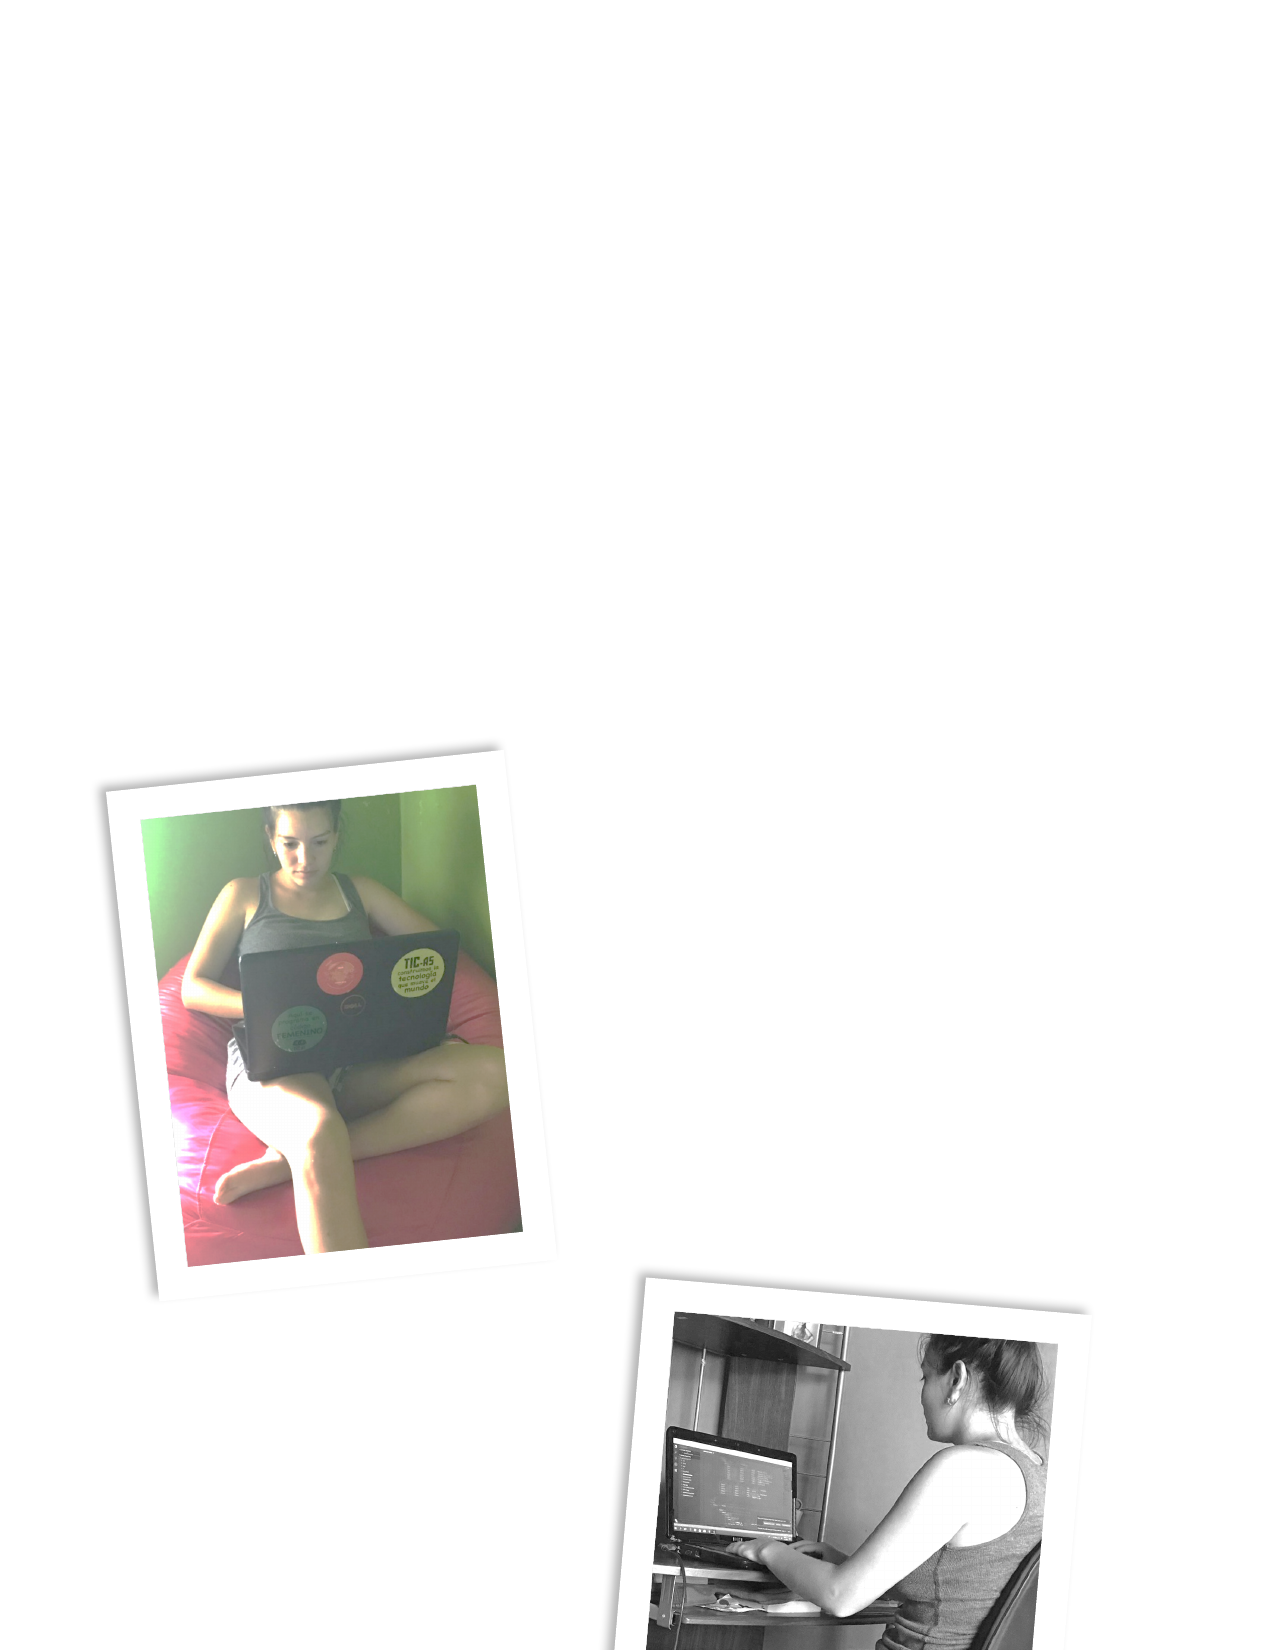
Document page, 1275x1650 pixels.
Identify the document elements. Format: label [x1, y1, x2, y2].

picture [646, 1312, 1058, 1650]
picture [141, 785, 522, 1266]
